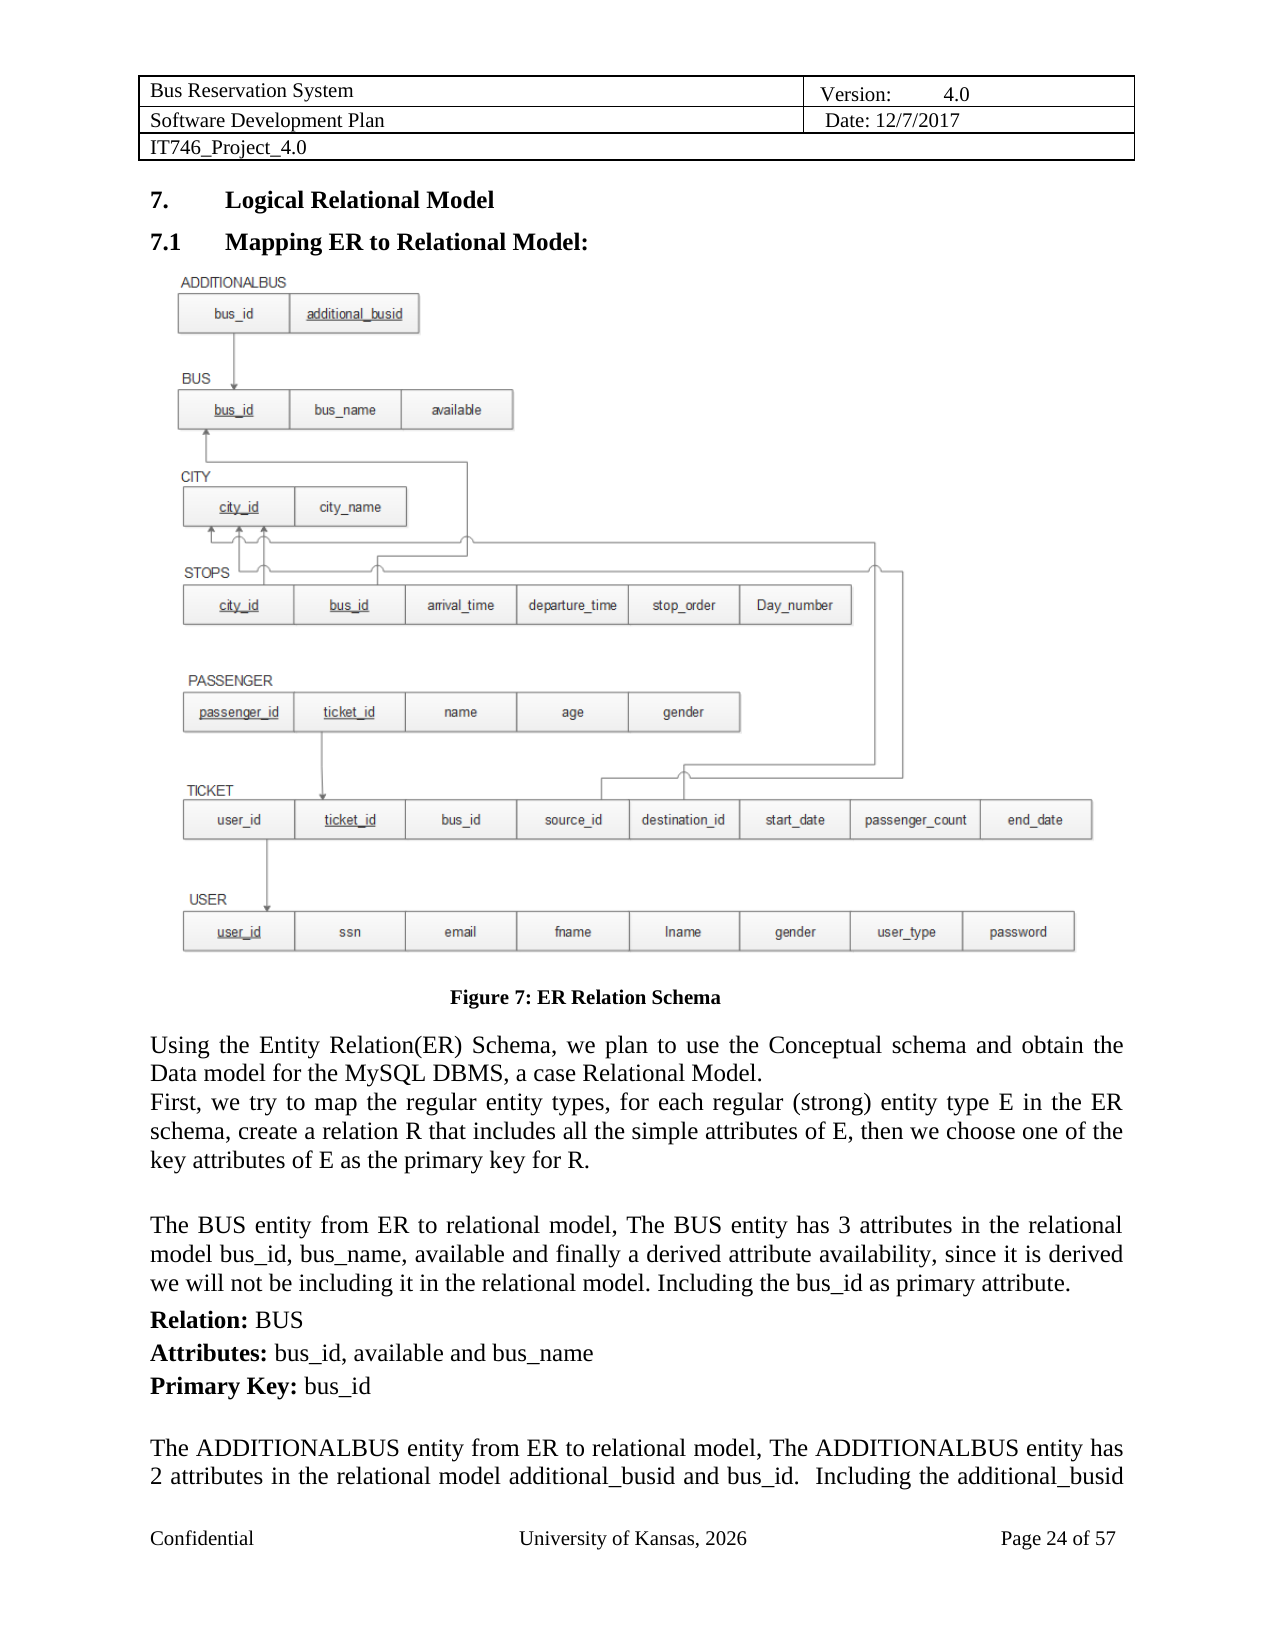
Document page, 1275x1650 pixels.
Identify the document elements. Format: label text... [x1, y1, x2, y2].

text Figure 7: ER Relation Schema [450, 985, 1125, 1009]
text The BUS entity from ER to relational model, The BUS entity has 3 attributes in the relational model bus_id, bus_name, available and finally a derived attribute availability, since it is derived we will not be including it in the relational model. Including the bus_id as primary attribute. [150, 1211, 1125, 1297]
subtitle Mapping ER to Relational Model: [150, 227, 1125, 255]
text First, we try to map the regular entity types, for each regular (strong) entity type E in the ER schema, create a relation R that includes all the simple attributes of E, then we choose one of the key attributes of E as the primary key for R. [150, 1087, 1125, 1173]
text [150, 1433, 1125, 1490]
text Primary Key: bus_id [150, 1371, 1125, 1400]
subtitle Logical Relational Model [150, 185, 1125, 214]
text Using the Entity Relation(ER) Schema, we plan to use the Conceptual schema and obtain the Data model for the MySQL DBMS, a case Relational Model. [150, 1030, 1125, 1087]
text Relation: BUS [150, 1305, 1125, 1334]
text Attributes: bus_id, available and bus_name [150, 1338, 1125, 1367]
picture [150, 261, 1125, 973]
